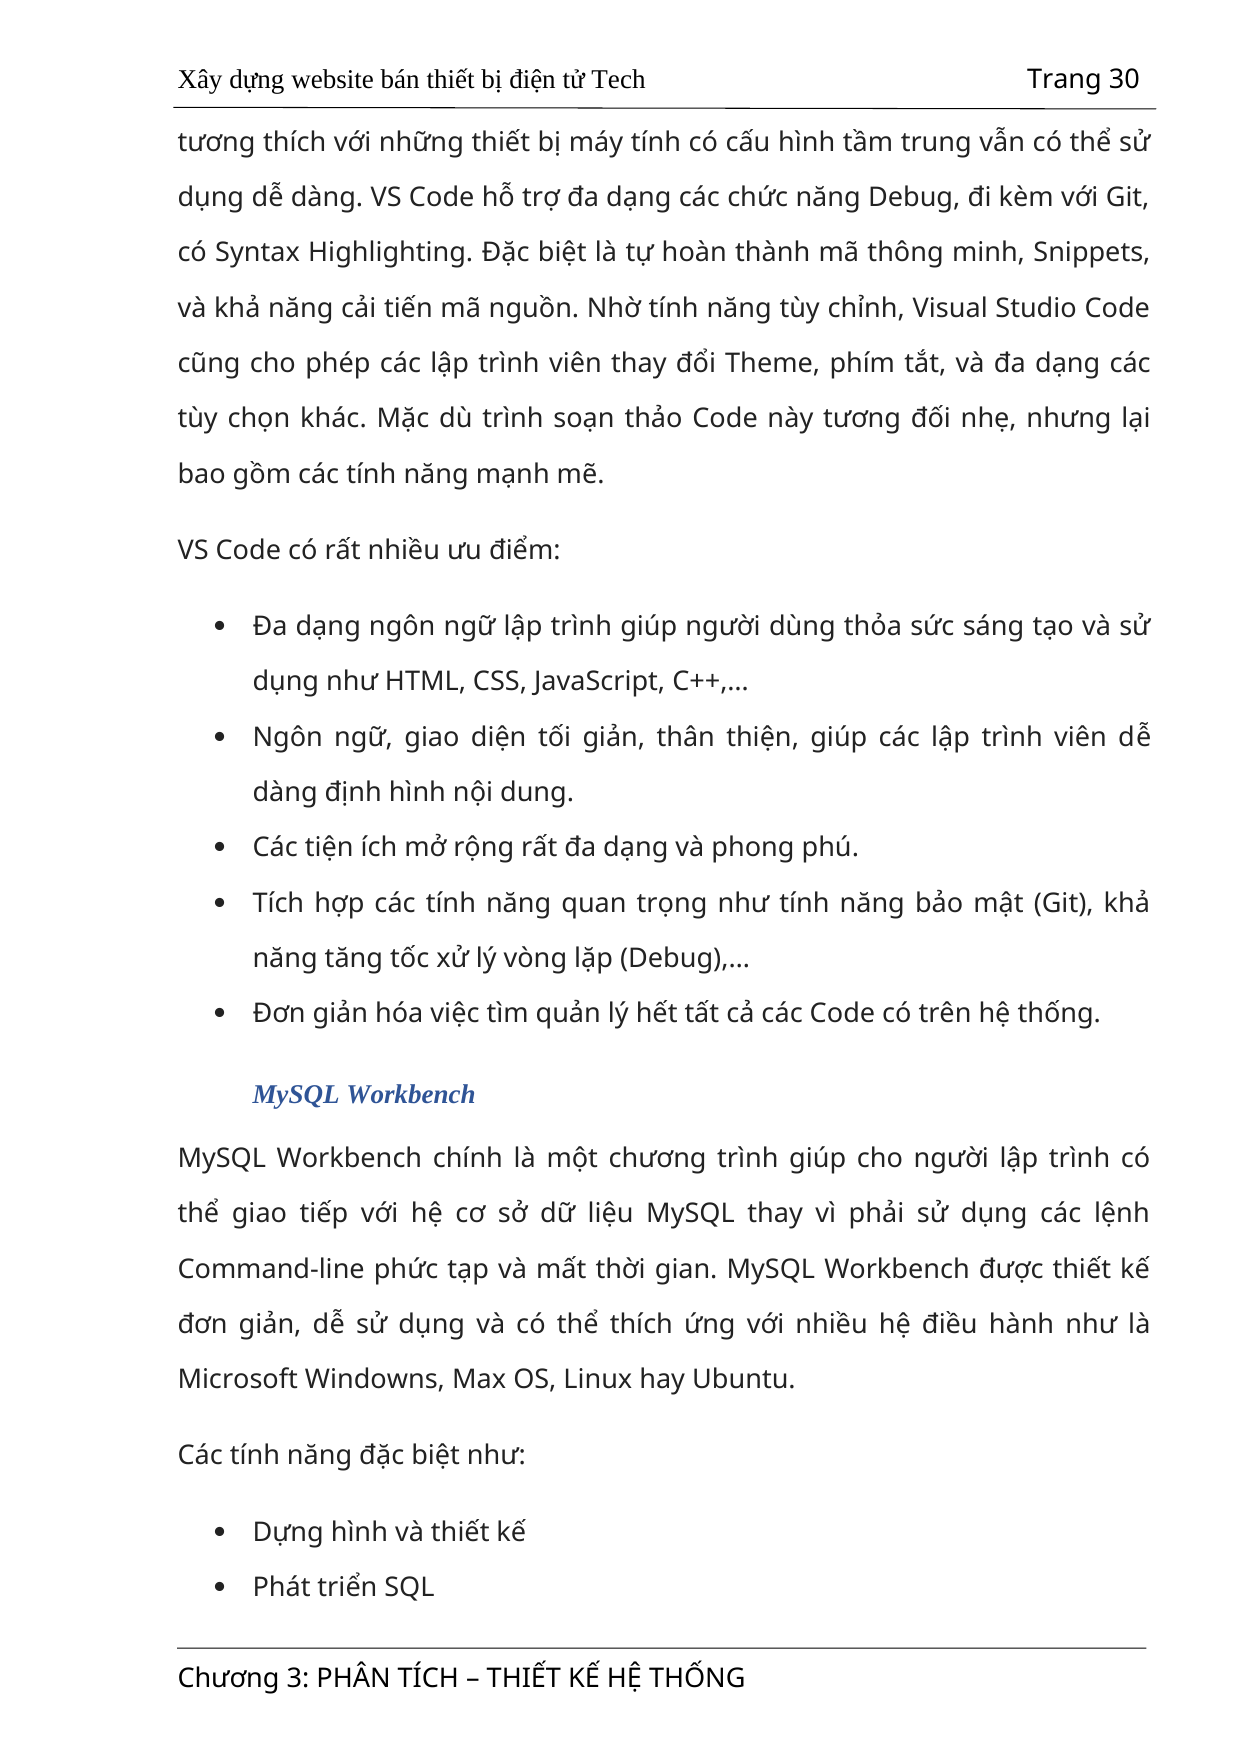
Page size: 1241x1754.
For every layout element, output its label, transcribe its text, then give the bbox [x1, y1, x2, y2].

list Các tiện ích mở rộng rất đa dạng và phong phú. [215, 828, 1152, 864]
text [177, 122, 1152, 491]
text Các tính năng đặc biệt như: [177, 1436, 1152, 1473]
text MySQL Workbench chính là một chương trình giúp cho người lập trình có thể giao tiếp với hệ cơ sở dữ liệu MySQL thay vì phải sử dụng các lệnh Command-line phức tạp và mất thời gian. MySQL Workbench được thiết kế đơn giản, dễ sử dụng và có thể thích ứng với nhiều hệ điều hành như là Microsoft Windowns, Max OS, Linux hay Ubuntu. [177, 1138, 1152, 1397]
list Dựng hình và thiết kế [215, 1512, 1152, 1549]
list Phát triển SQL [215, 1567, 1152, 1604]
list Tích hợp các tính năng quan trọng như tính năng bảo mật (Git), khả năng tăng tốc xử lý vòng lặp (Debug),… [215, 883, 1152, 975]
list Đơn giản hóa việc tìm quản lý hết tất cả các Code có trên hệ thống. [215, 994, 1152, 1031]
text VS Code có rất nhiều ưu điểm: [177, 530, 1152, 567]
list Ngôn ngữ, giao diện tối giản, thân thiện, giúp các lập trình viên dễ dàng định hình nội dung. [215, 717, 1152, 809]
subtitle MySQL Workbench [252, 1078, 1152, 1109]
list Đa dạng ngôn ngữ lập trình giúp người dùng thỏa sức sáng tạo và sử dụng như HTML, CSS, JavaScript, C++,… [215, 606, 1152, 699]
